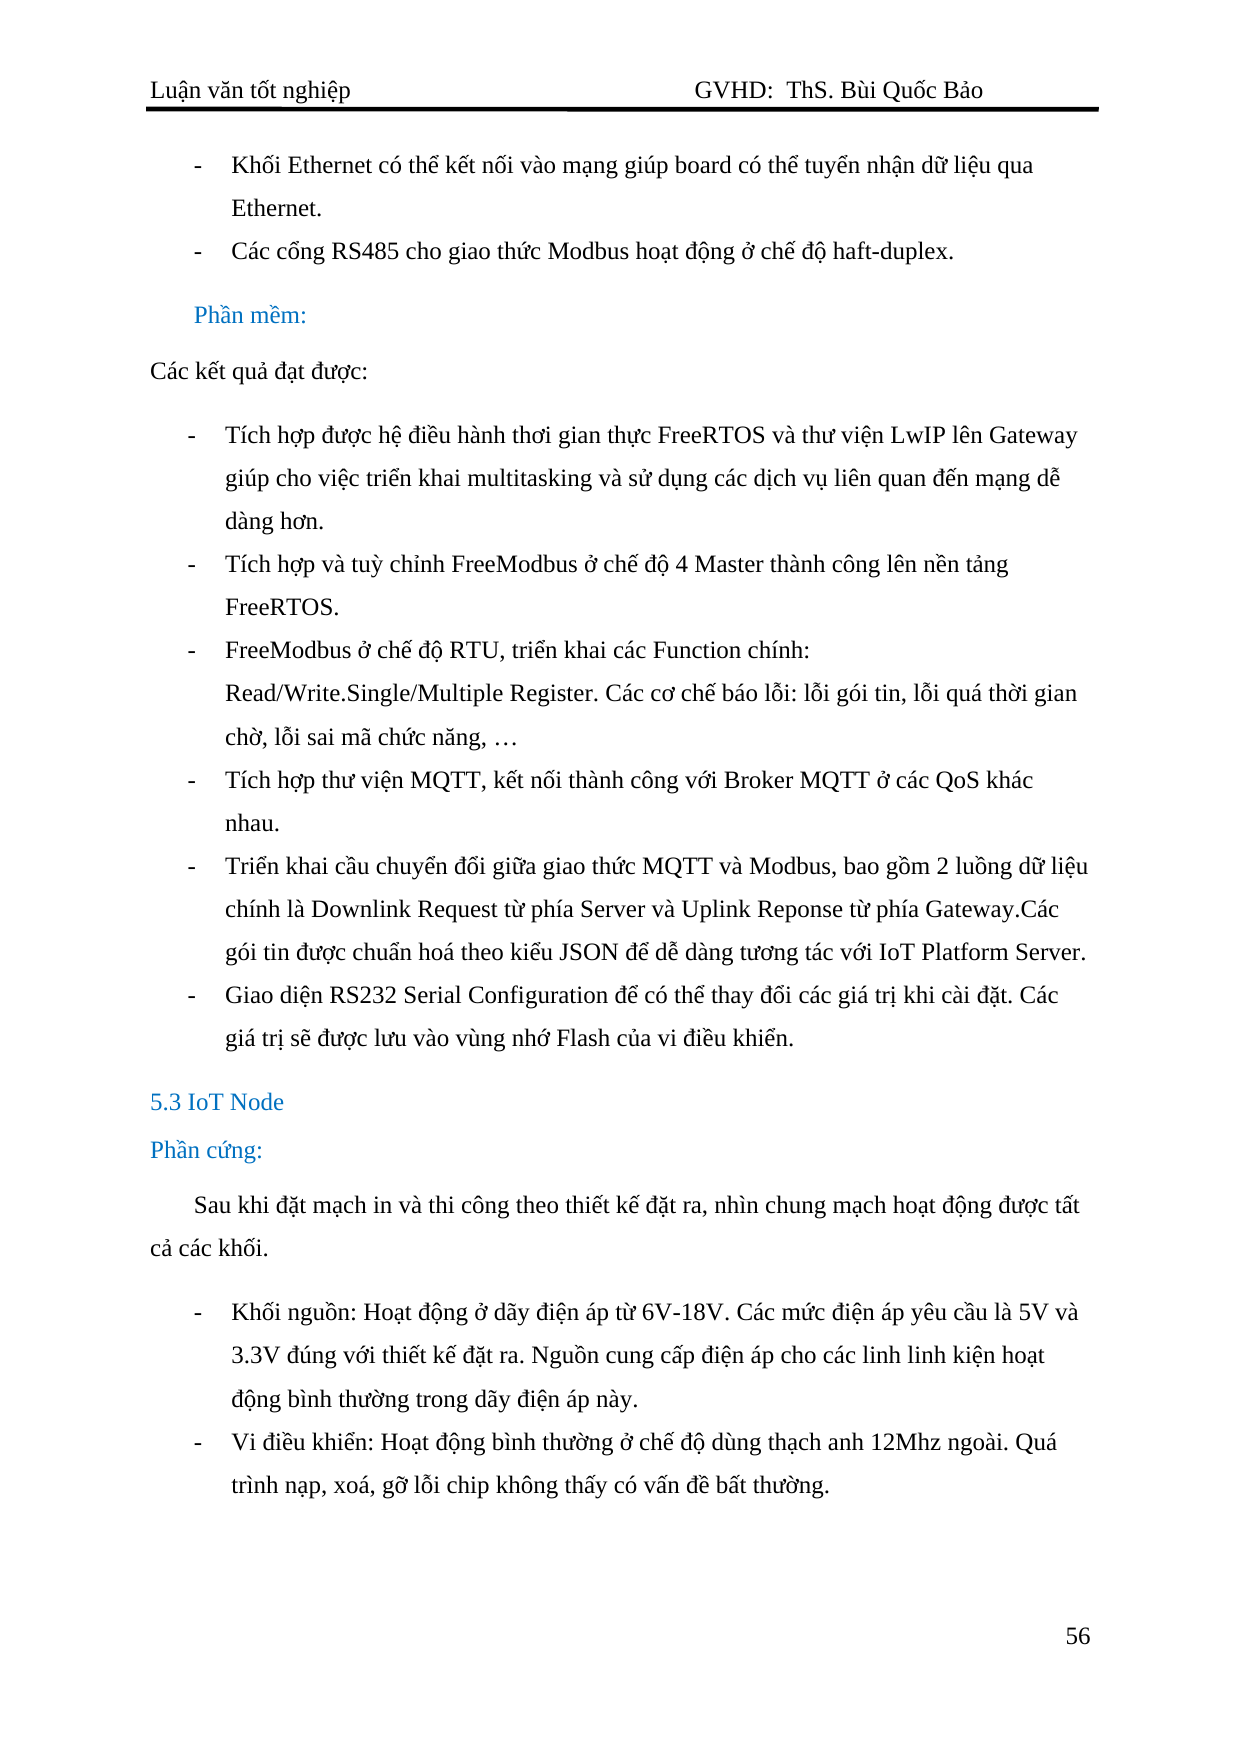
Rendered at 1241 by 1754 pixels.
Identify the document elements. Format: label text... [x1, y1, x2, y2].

list Triển khai cầu chuyển đổi giữa giao thức MQTT và Modbus, bao gồm 2 luồng dữ liệu chính là Downlink Request từ phía Server và Uplink Reponse từ phía Gateway.Các gói tin được chuẩn hoá theo kiểu JSON để dễ dàng tương tác với IoT Platform Server. [187, 851, 1090, 966]
list Tích hợp thư viện MQTT, kết nối thành công với Broker MQTT ở các QoS khác nhau. [187, 765, 1090, 837]
subtitle 5.3 IoT Node [150, 1087, 1090, 1116]
list Các cổng RS485 cho giao thức Modbus hoạt động ở chế độ haft-duplex. [194, 236, 1090, 265]
subtitle Phần mềm: [150, 300, 1090, 329]
list Tích hợp được hệ điều hành thơi gian thực FreeRTOS và thư viện LwIP lên Gateway giúp cho việc triển khai multitasking và sử dụng các dịch vụ liên quan đến mạng dễ dàng hơn. [187, 420, 1090, 535]
list Khối nguồn: Hoạt động ở dãy điện áp từ 6V-18V. Các mức điện áp yêu cầu là 5V và 3.3V đúng với thiết kế đặt ra. Nguồn cung cấp điện áp cho các linh linh kiện hoạt động bình thường trong dãy điện áp này. [194, 1297, 1090, 1412]
list FreeModbus ở chế độ RTU, triển khai các Function chính: Read/Write.Single/Multiple Register. Các cơ chế báo lỗi: lỗi gói tin, lỗi quá thời gian chờ, lỗi sai mã chức năng, … [187, 635, 1090, 750]
text Các kết quả đạt được: [150, 356, 1090, 384]
list Vi điều khiển: Hoạt động bình thường ở chế độ dùng thạch anh 12Mhz ngoài. Quá trình nạp, xoá, gỡ lỗi chip không thấy có vấn đề bất thường. [194, 1427, 1090, 1499]
list Giao diện RS232 Serial Configuration để có thể thay đổi các giá trị khi cài đặt. Các giá trị sẽ được lưu vào vùng nhớ Flash của vi điều khiển. [187, 980, 1090, 1052]
subtitle Phần cứng: [150, 1135, 1090, 1163]
list Tích hợp và tuỳ chỉnh FreeModbus ở chế độ 4 Master thành công lên nền tảng FreeRTOS. [187, 549, 1090, 621]
text Sau khi đặt mạch in và thi công theo thiết kế đặt ra, nhìn chung mạch hoạt động được tất cả các khối. [150, 1190, 1090, 1262]
list Khối Ethernet có thể kết nối vào mạng giúp board có thể tuyển nhận dữ liệu qua Ethernet. [194, 150, 1090, 222]
